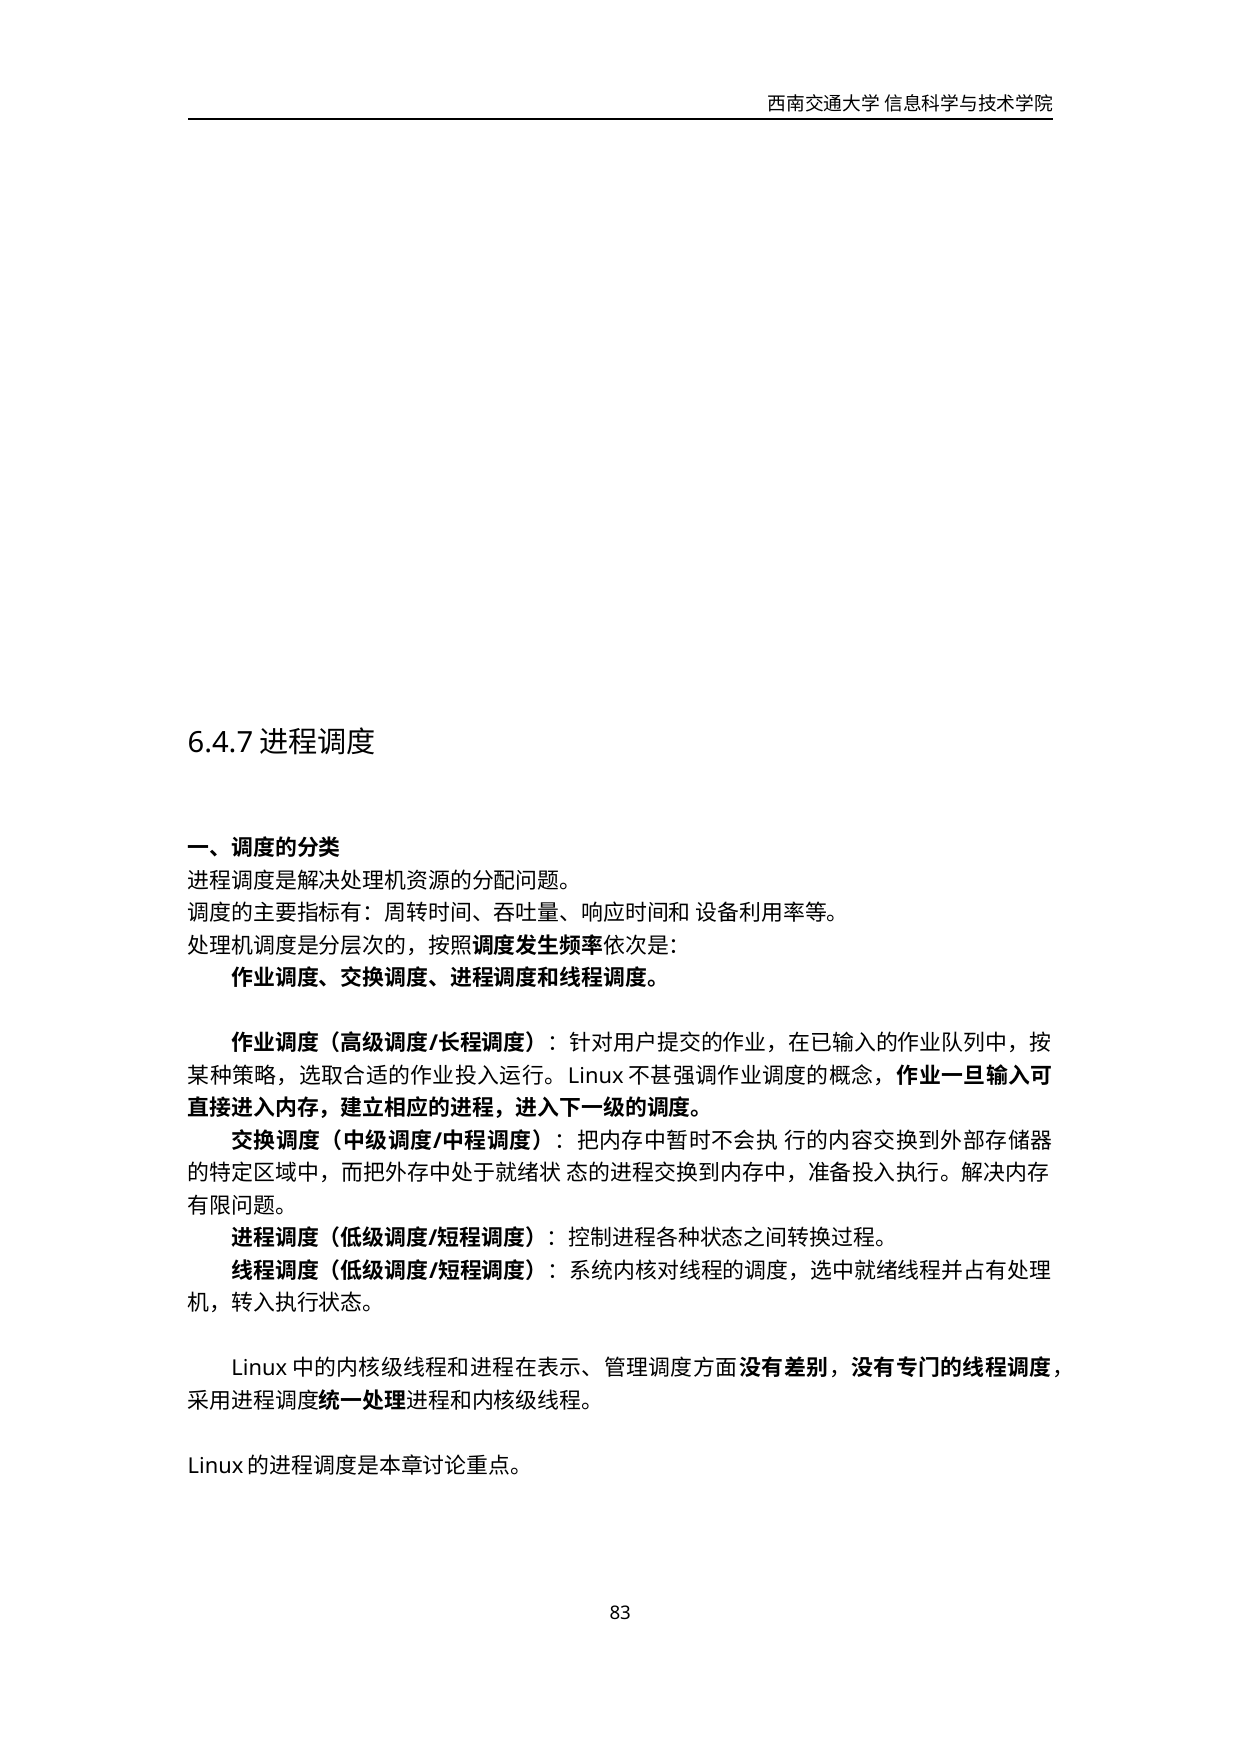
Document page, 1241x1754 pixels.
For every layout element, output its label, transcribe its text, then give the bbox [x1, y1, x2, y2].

text 调度的主要指标有：周转时间、吞吐量、响应时间和 设备利用率等。 [187, 895, 1053, 927]
text 线程调度（低级调度/短程调度）：系统内核对线程的调度，选中就绪线程并占有处理 机，转入执行状态。 [187, 1252, 1053, 1317]
subtitle 6.4.7进程调度 [187, 707, 1053, 772]
text 交换调度（中级调度/中程调度）：把内存中暂时不会执 行的内容交换到外部存储器的特定区域中，而把外存中处于就绪状 态的进程交换到内存中，准备投入执行。解决内存有限问题。 [187, 1122, 1053, 1220]
text 作业调度、交换调度、进程调度和线程调度。 [187, 960, 1053, 992]
text 进程调度是解决处理机资源的分配问题。 [187, 862, 1053, 895]
text 作业调度（高级调度/长程调度）：针对用户提交的作业，在已输入的作业队列中，按某种策略，选取合适的作业投入运行。Linux不甚强调作业调度的概念，作业一旦输入可直接进入内存，建立相应的进程，进入下一级的调度。 [187, 1025, 1053, 1122]
text Linux中的内核级线程和进程在表示、管理调度方面没有差别，没有专门的线程调度，采用进程调度统一处理进程和内核级线程。 [187, 1350, 1053, 1415]
text 进程调度（低级调度/短程调度）：控制进程各种状态之间转换过程。 [187, 1220, 1053, 1252]
text 一、调度的分类 [187, 830, 1053, 862]
text 处理机调度是分层次的，按照调度发生频率依次是： [187, 927, 1053, 960]
text Linux的进程调度是本章讨论重点。 [187, 1447, 1053, 1480]
